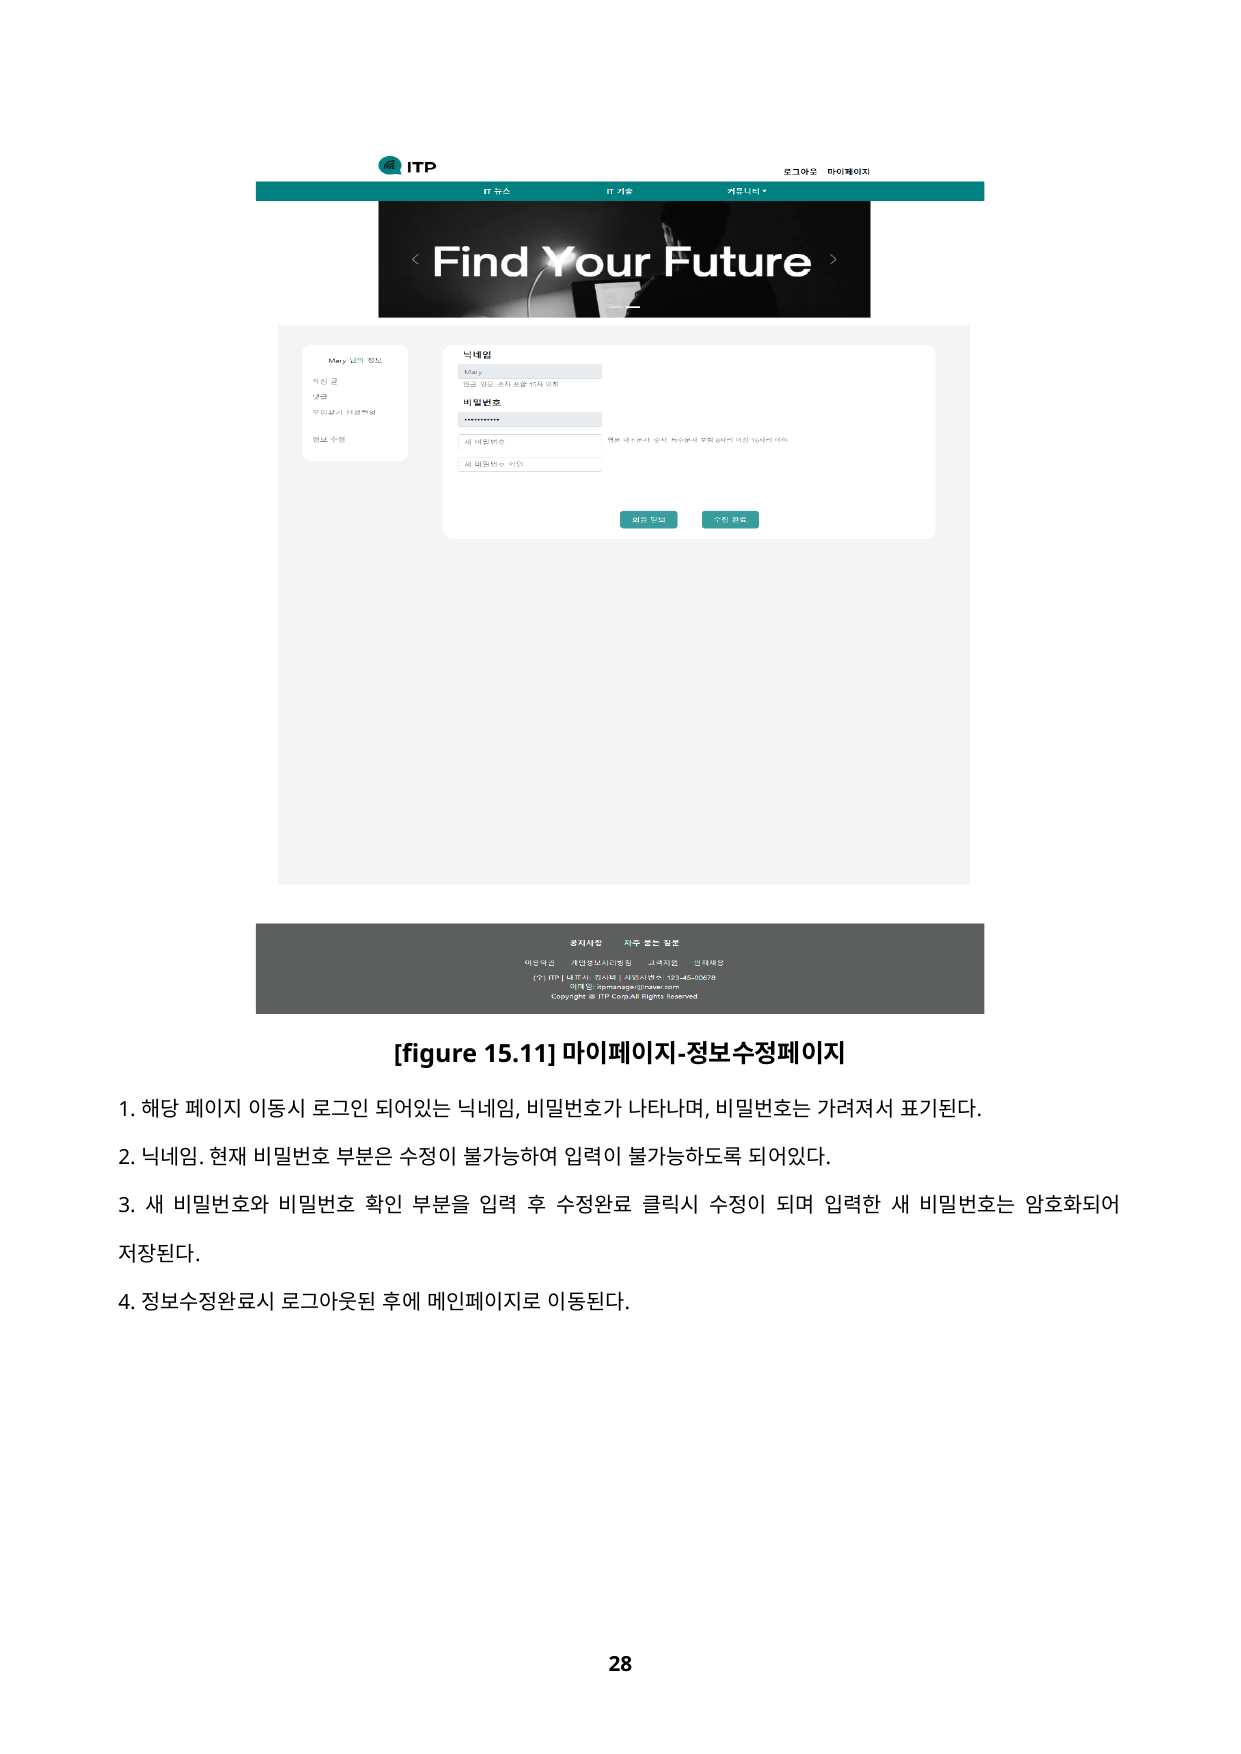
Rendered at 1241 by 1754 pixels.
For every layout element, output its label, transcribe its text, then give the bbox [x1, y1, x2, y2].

text 2. 닉네임. 현재 비밀번호 부분은 수정이 불가능하여 입력이 불가능하도록 되어있다. [110, 1138, 1130, 1171]
text 3. 새 비밀번호와 비밀번호 확인 부분을 입력 후 수정완료 클릭시 수정이 되며 입력한 새 비밀번호는 암호화되어 저장된다. [110, 1187, 1130, 1267]
text 4. 정보수정완료시 로그아웃된 후에 메인페이지로 이동된다. [110, 1283, 1130, 1318]
picture [255, 149, 985, 1014]
text [figure 15.11] 마이페이지-정보수정페이지 [110, 1032, 1130, 1070]
text 1. 해당 페이지 이동시 로그인 되어있는 닉네임, 비밀번호가 나타나며, 비밀번호는 가려져서 표기된다. [110, 1090, 1130, 1122]
